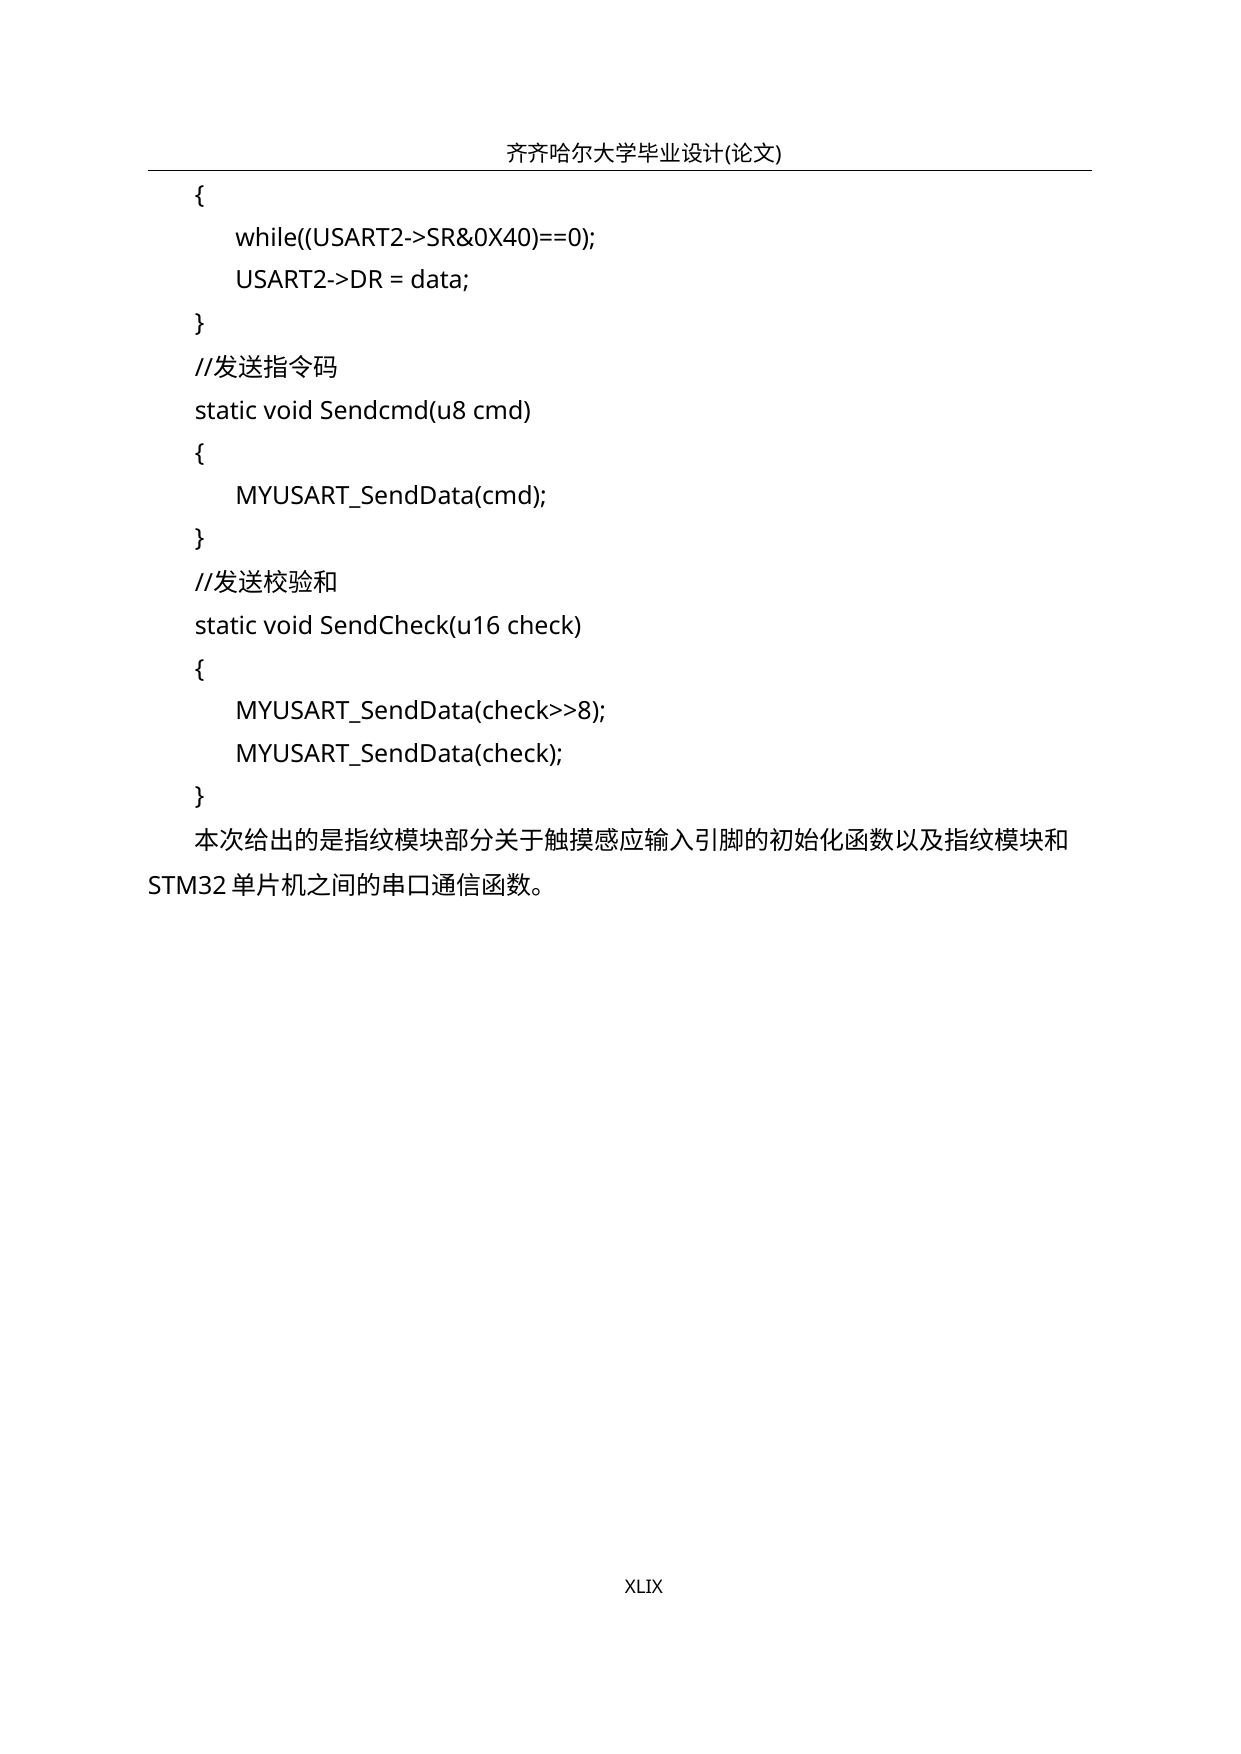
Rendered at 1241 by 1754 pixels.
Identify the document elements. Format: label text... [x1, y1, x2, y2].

text static void Sendcmd(u8 cmd) [148, 392, 1092, 427]
text { [148, 650, 1092, 684]
text MYUSART_SendData(cmd); [148, 477, 1092, 512]
text while((USART2->SR&0X40)==0); [148, 220, 1092, 254]
text } [148, 520, 1092, 554]
text { [148, 435, 1092, 469]
text } [148, 305, 1092, 339]
text MYUSART_SendData(check>>8); [148, 693, 1092, 727]
text //发送校验和 [148, 562, 1092, 599]
text //发送指令码 [148, 347, 1092, 383]
text 本次给出的是指纹模块部分关于触摸感应输入引脚的初始化函数以及指纹模块和STM32单片机之间的串口通信函数。 [148, 820, 1092, 902]
text USART2->DR = data; [148, 262, 1092, 296]
text static void SendCheck(u16 check) [148, 608, 1092, 642]
text MYUSART_SendData(check); [148, 735, 1092, 769]
text { [148, 177, 1092, 211]
text } [148, 778, 1092, 812]
